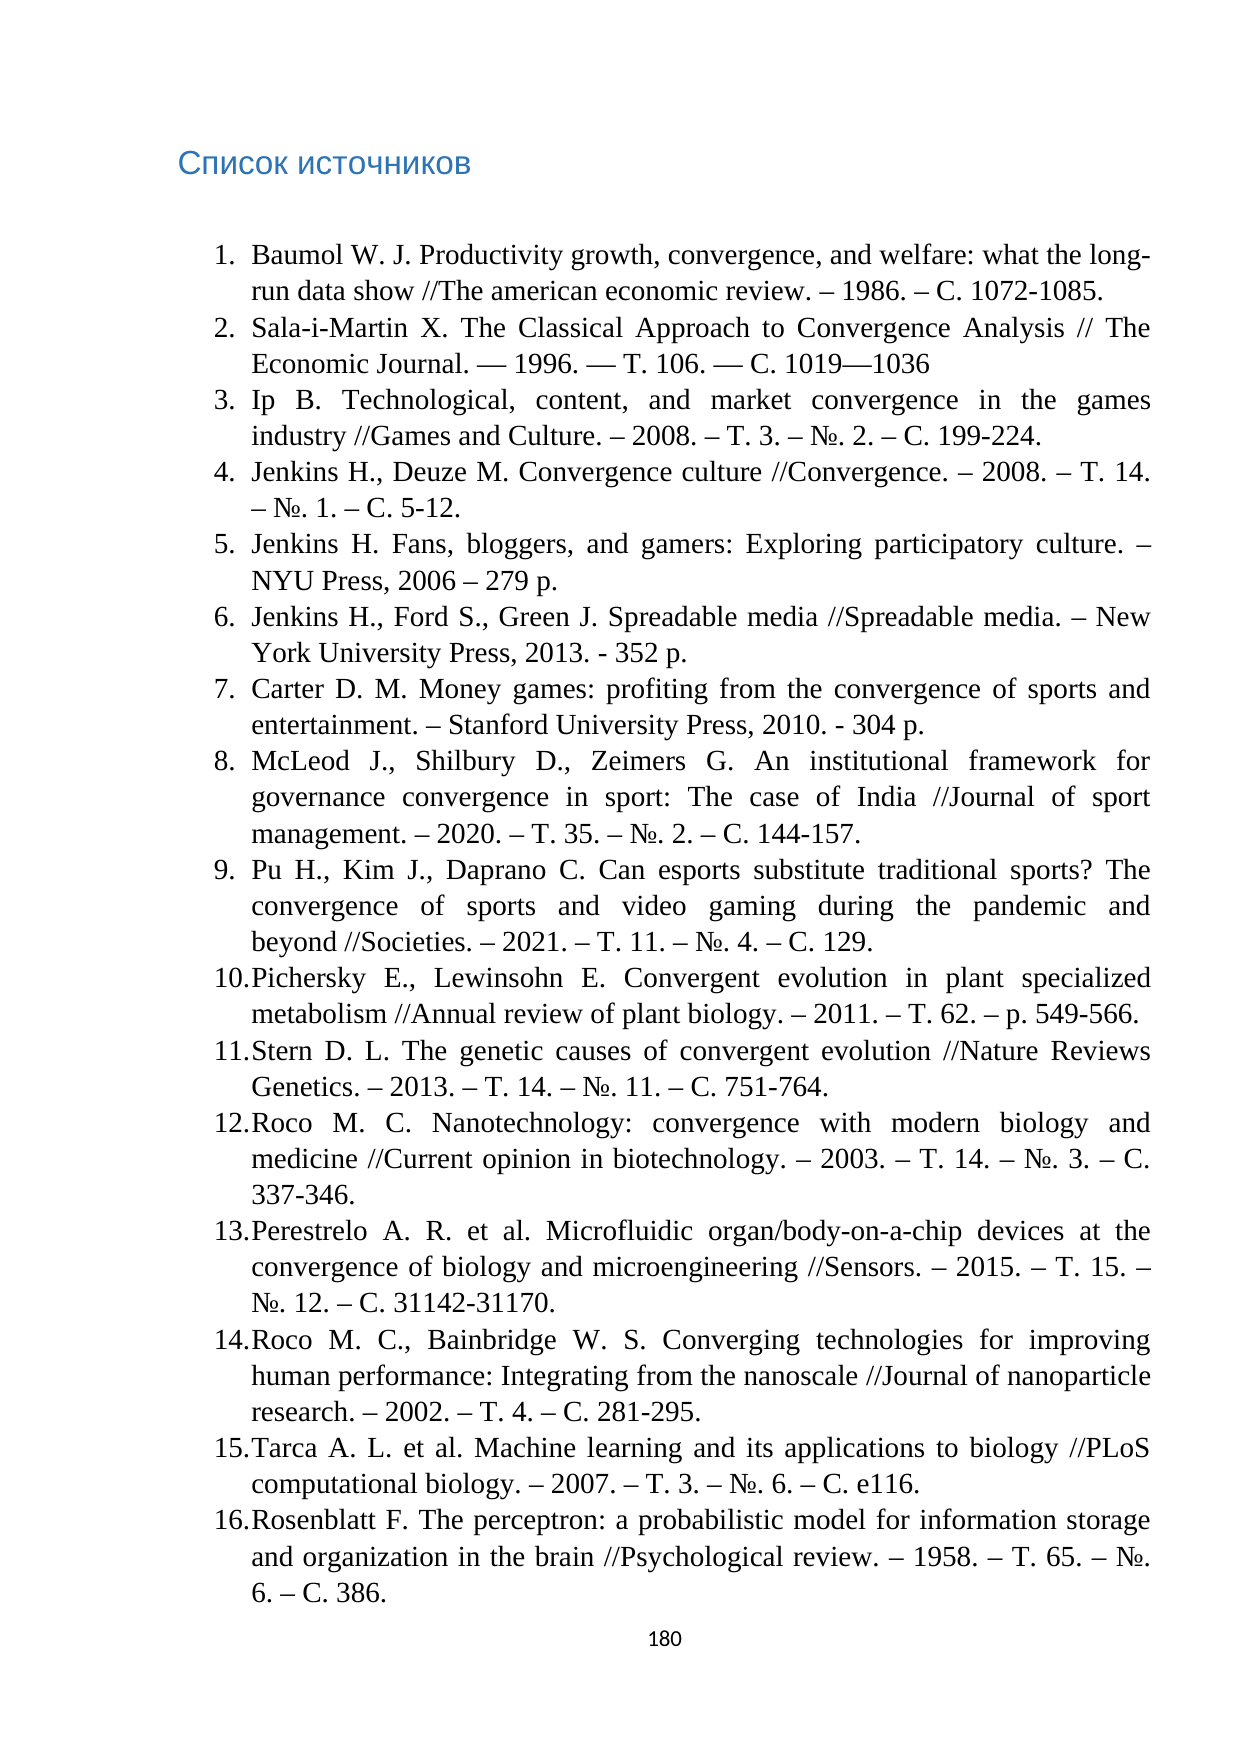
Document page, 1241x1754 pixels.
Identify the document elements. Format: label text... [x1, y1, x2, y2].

list Sala-i-Martin X. The Classical Approach to Convergence Analysis // The Economic Journal. — 1996. — Т. 106. — С. 1019—1036 [213, 310, 1152, 379]
list Carter D. M. Money games: profiting from the convergence of sports and entertainment. – Stanford University Press, 2010. - 304 p. [213, 671, 1152, 741]
list Jenkins H., Ford S., Green J. Spreadable media //Spreadable media. – New York University Press, 2013. - 352 р. [213, 599, 1152, 668]
subtitle Список источников [177, 143, 1152, 182]
list Tarca A. L. et al. Machine learning and its applications to biology //PLoS computational biology. – 2007. – Т. 3. – №. 6. – С. e116. [213, 1430, 1152, 1500]
list Perestrelo A. R. et al. Microfluidic organ/body-on-a-chip devices at the convergence of biology and microengineering //Sensors. – 2015. – Т. 15. – №. 12. – С. 31142-31170. [213, 1213, 1152, 1319]
list Baumol W. J. Productivity growth, convergence, and welfare: what the long-run data show //The american economic review. – 1986. – С. 1072-1085. [213, 237, 1152, 307]
list Ip B. Technological, content, and market convergence in the games industry //Games and Culture. – 2008. – Т. 3. – №. 2. – С. 199-224. [213, 382, 1152, 452]
list Jenkins H., Deuze M. Convergence culture //Convergence. – 2008. – Т. 14. – №. 1. – С. 5-12. [213, 454, 1152, 524]
list Rosenblatt F. The perceptron: a probabilistic model for information storage and organization in the brain //Psychological review. – 1958. – Т. 65. – №. 6. – С. 386. [213, 1502, 1152, 1608]
list McLeod J., Shilbury D., Zeimers G. An institutional framework for governance convergence in sport: The case of India //Journal of sport management. – 2020. – Т. 35. – №. 2. – С. 144-157. [213, 743, 1152, 849]
list Pichersky E., Lewinsohn E. Convergent evolution in plant specialized metabolism //Annual review of plant biology. – 2011. – Т. 62. – р. 549-566. [213, 960, 1152, 1030]
list Roco M. C. Nanotechnology: convergence with modern biology and medicine //Current opinion in biotechnology. – 2003. – Т. 14. – №. 3. – С. 337-346. [213, 1105, 1152, 1211]
list Stern D. L. The genetic causes of convergent evolution //Nature Reviews Genetics. – 2013. – Т. 14. – №. 11. – С. 751-764. [213, 1033, 1152, 1102]
list Jenkins H. Fans, bloggers, and gamers: Exploring participatory culture. – NYU Press, 2006 – 279 р. [213, 527, 1152, 596]
list Roco M. C., Bainbridge W. S. Converging technologies for improving human performance: Integrating from the nanoscale //Journal of nanoparticle research. – 2002. – Т. 4. – С. 281-295. [213, 1322, 1152, 1428]
list Pu H., Kim J., Daprano C. Can esports substitute traditional sports? The convergence of sports and video gaming during the pandemic and beyond //Societies. – 2021. – Т. 11. – №. 4. – С. 129. [213, 852, 1152, 958]
